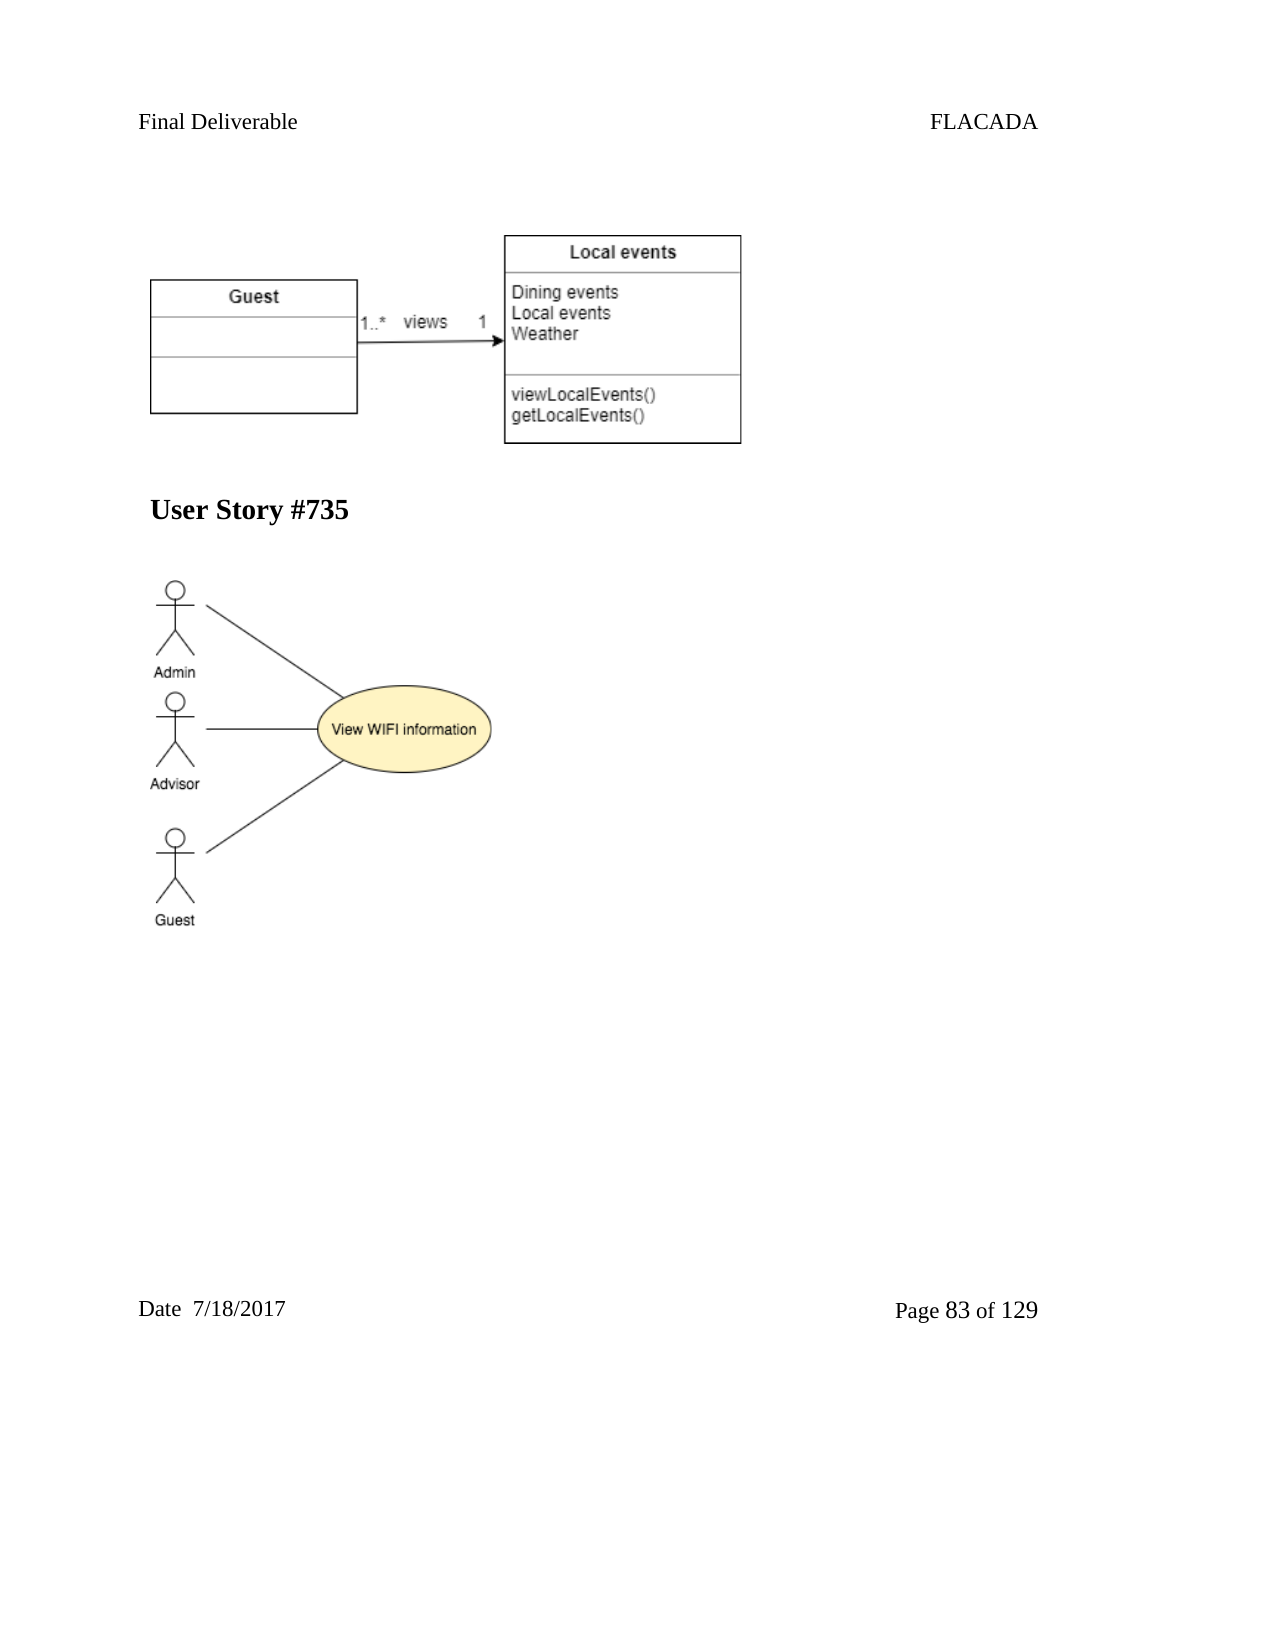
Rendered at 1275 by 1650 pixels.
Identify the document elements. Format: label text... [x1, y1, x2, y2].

picture [150, 235, 742, 444]
picture [150, 580, 492, 928]
text User Story #735 [150, 492, 1125, 526]
